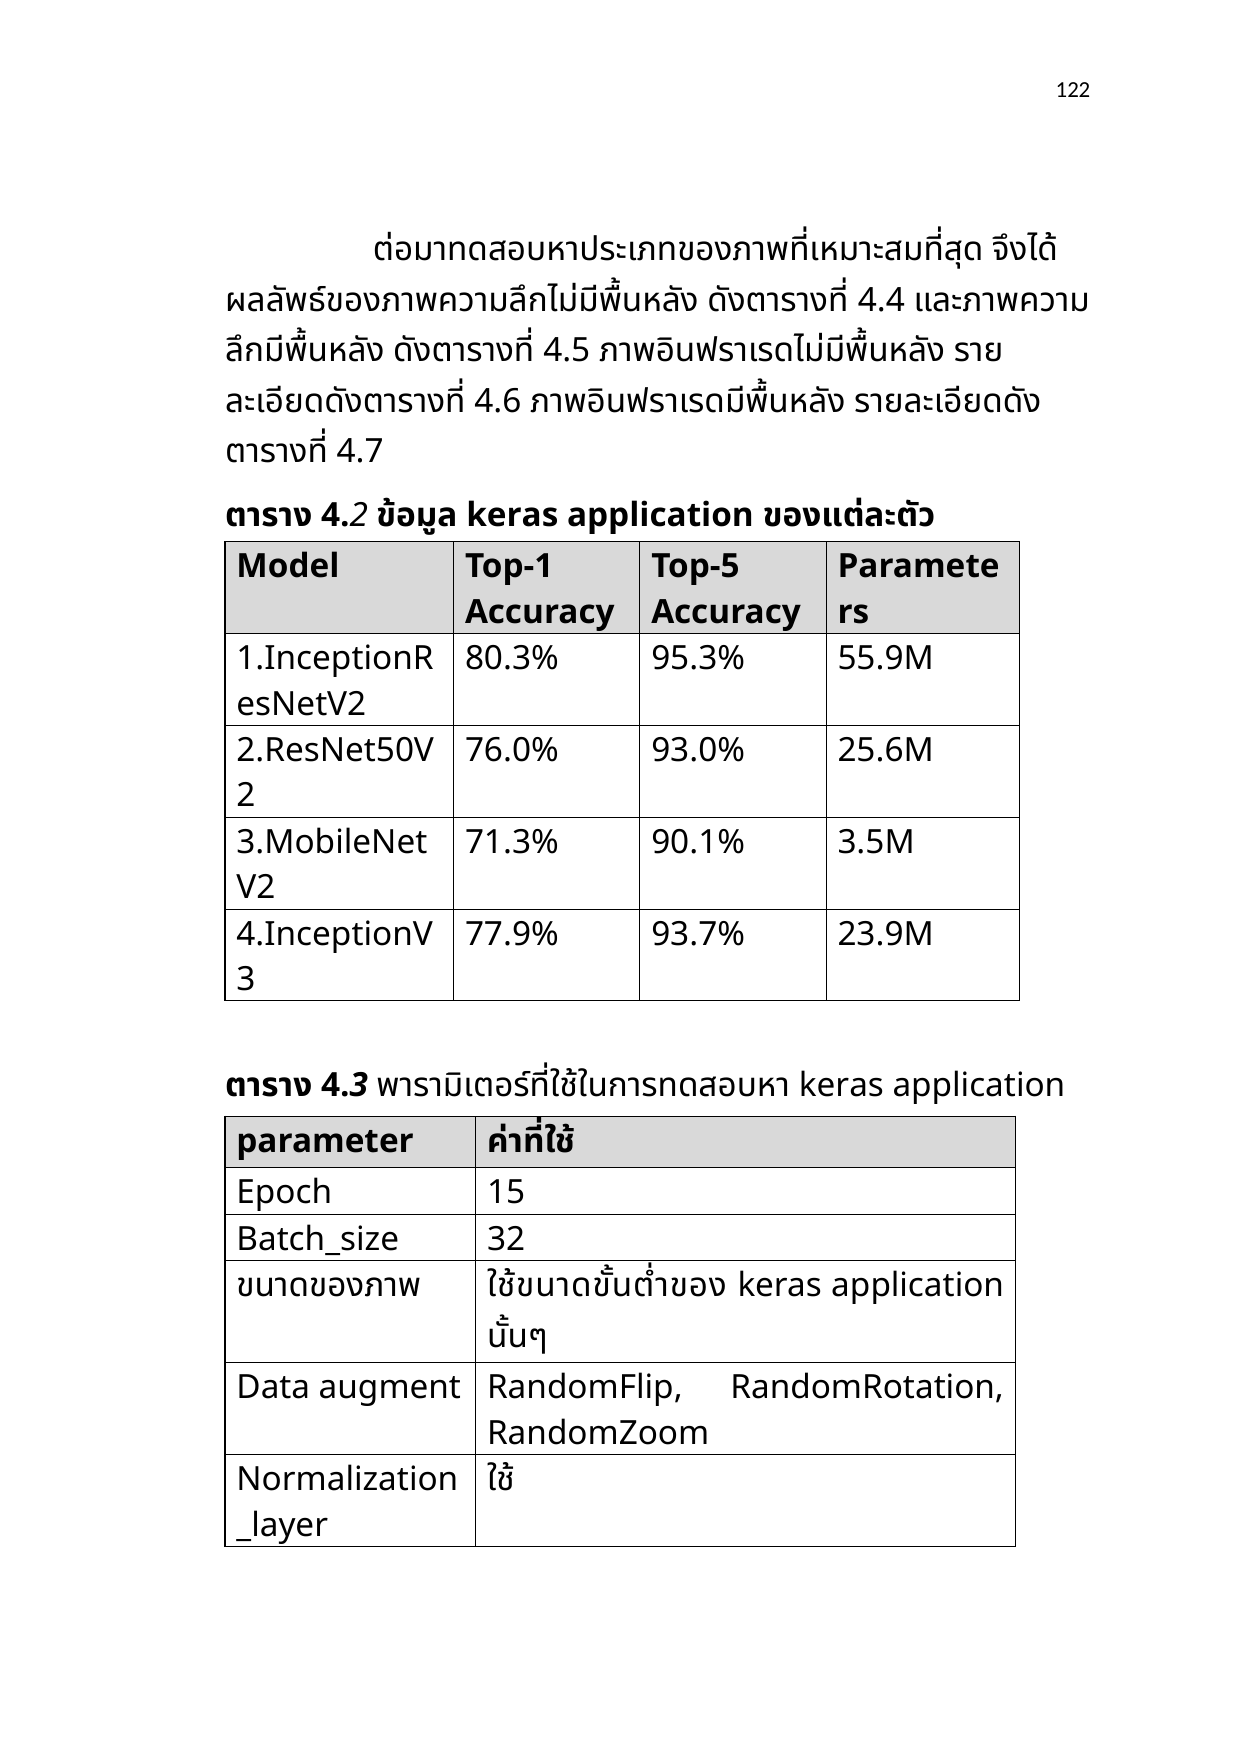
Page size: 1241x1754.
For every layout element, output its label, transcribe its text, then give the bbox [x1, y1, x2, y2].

table_cell 1.InceptionResNetV2 [226, 634, 453, 725]
table_cell 80.3% [454, 634, 639, 725]
table_header Top-1 Accuracy [454, 542, 639, 633]
table_cell Epoch [226, 1168, 475, 1213]
table_header Parameters [827, 542, 1019, 633]
table_cell ขนาดของภาพ [226, 1261, 475, 1362]
table_cell 23.9M [827, 910, 1019, 1000]
table_header Top-5 Accuracy [640, 542, 826, 633]
table_cell 3.5M [827, 818, 1019, 908]
text ตาราง 4.3 พารามิเตอร์ที่ใช้ในการทดสอบหา keras application [225, 1061, 1090, 1112]
table_cell Data augment [226, 1363, 475, 1454]
text ต่อมาทดสอบหาประเภทของภาพที่เหมาะสมที่สุด จึงได้ผลลัพธ์ของภาพความลึกไม่มีพื้นหลัง ดังตารางที่ 4.4 และภาพความลึกมีพื้นหลัง ดังตารางที่ 4.5 ภาพอินฟราเรดไม่มีพื้นหลัง รายละเอียดดังตารางที่ 4.6 ภาพอินฟราเรดมีพื้นหลัง รายละเอียดดังตารางที่ 4.7 [225, 225, 1090, 478]
table_cell 3.MobileNetV2 [226, 818, 453, 908]
text ตาราง 4.2 ข้อมูล keras application ของแต่ละตัว [225, 490, 1090, 541]
table_cell 93.7% [640, 910, 826, 1000]
table_header parameter [226, 1117, 475, 1167]
table_cell RandomFlip, RandomRotation, RandomZoom [476, 1363, 1015, 1454]
table_cell 77.9% [454, 910, 639, 1000]
table_header Model [226, 542, 453, 633]
table_cell Normalization_layer [226, 1455, 475, 1546]
table_cell ใช้ [476, 1455, 1015, 1546]
table_cell 95.3% [640, 634, 826, 725]
table_cell 90.1% [640, 818, 826, 908]
table_cell 76.0% [454, 726, 639, 817]
table_cell 2.ResNet50V2 [226, 726, 453, 817]
table_cell 93.0% [640, 726, 826, 817]
table_cell Batch_size [226, 1215, 475, 1260]
table_cell 15 [476, 1168, 1015, 1213]
table_cell 32 [476, 1215, 1015, 1260]
table_cell 71.3% [454, 818, 639, 908]
table_header ค่าที่ใช้ [476, 1117, 1015, 1167]
table_cell 4.InceptionV3 [226, 910, 453, 1000]
table_cell 25.6M [827, 726, 1019, 817]
table_cell ใช้ขนาดขั้นต่ำของ keras application นั้นๆ [476, 1261, 1015, 1362]
table_cell 55.9M [827, 634, 1019, 725]
